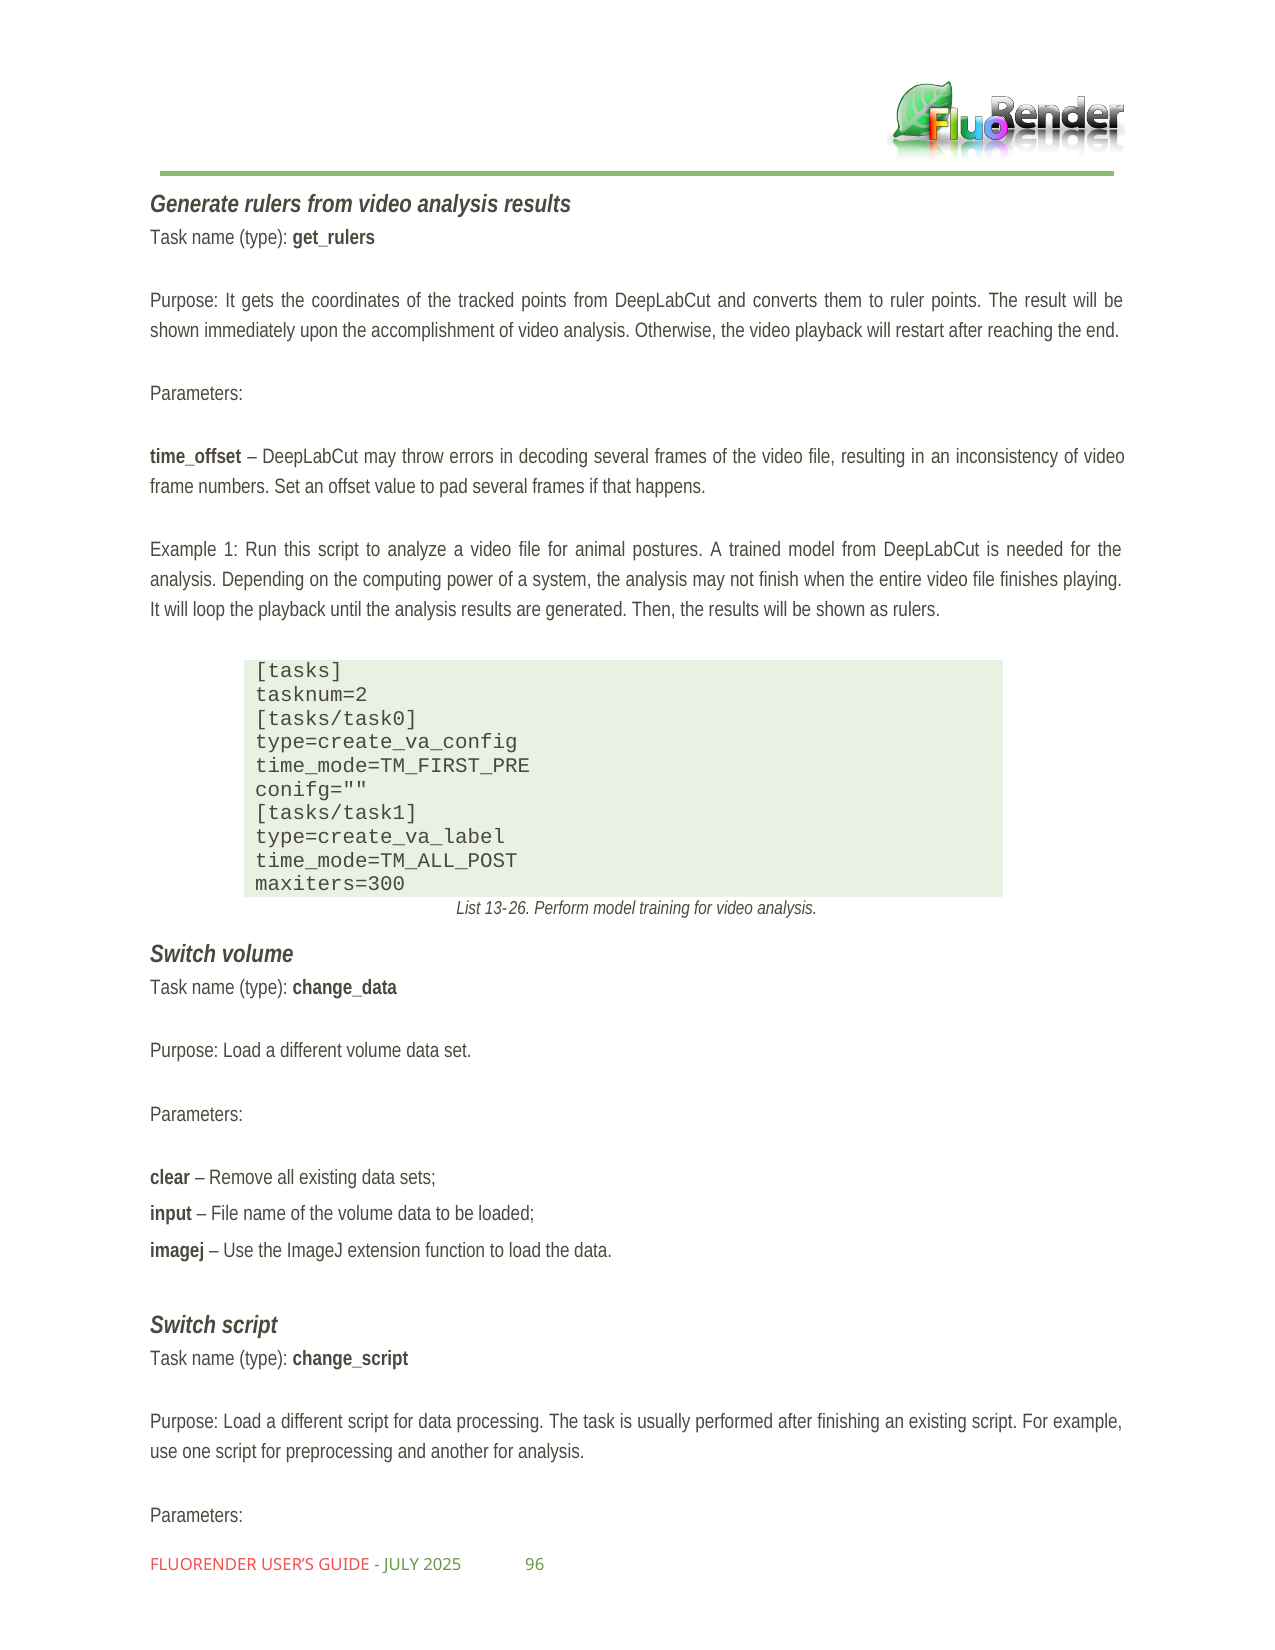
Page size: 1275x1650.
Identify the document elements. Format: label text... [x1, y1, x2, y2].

text imagej – Use the ImageJ extension function to load the data. [150, 1238, 1125, 1262]
text Task name (type): change_script [150, 1346, 1125, 1370]
text Purpose: Load a different script for data processing. The task is usually performed after finishing an existing script. For example, use one script for preprocessing and another for analysis. [150, 1409, 1125, 1463]
text Parameters: [150, 381, 1125, 405]
subtitle Switch script [150, 1311, 1125, 1339]
picture [887, 75, 1125, 165]
text Parameters: [150, 1503, 1125, 1527]
text Example 1: Run this script to analyze a video file for animal postures. A trained model from DeepLabCut is needed for the analysis. Depending on the computing power of a system, the analysis may not finish when the entire video file finishes playing. It will loop the playback until the analysis results are generated. Then, the results will be shown as rulers. [150, 537, 1125, 621]
text Task name (type): get_rulers [150, 225, 1125, 249]
text Task name (type): change_data [150, 975, 1125, 999]
subtitle Switch volume [150, 939, 1125, 968]
text Parameters: [150, 1101, 1125, 1125]
text clear – Remove all existing data sets; [150, 1165, 1125, 1189]
text time_offset – DeepLabCut may throw errors in decoding several frames of the video file, resulting in an inconsistency of video frame numbers. Set an offset value to pad several frames if that happens. [150, 444, 1125, 498]
text Purpose: Load a different volume data set. [150, 1038, 1125, 1062]
text input – File name of the volume data to be loaded; [150, 1201, 1125, 1225]
subtitle Generate rulers from video analysis results [150, 189, 1125, 218]
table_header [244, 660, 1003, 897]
text Purpose: It gets the coordinates of the tracked points from DeepLabCut and converts them to ruler points. The result will be shown immediately upon the accomplishment of video analysis. Otherwise, the video playback will restart after reaching the end. [150, 288, 1125, 342]
